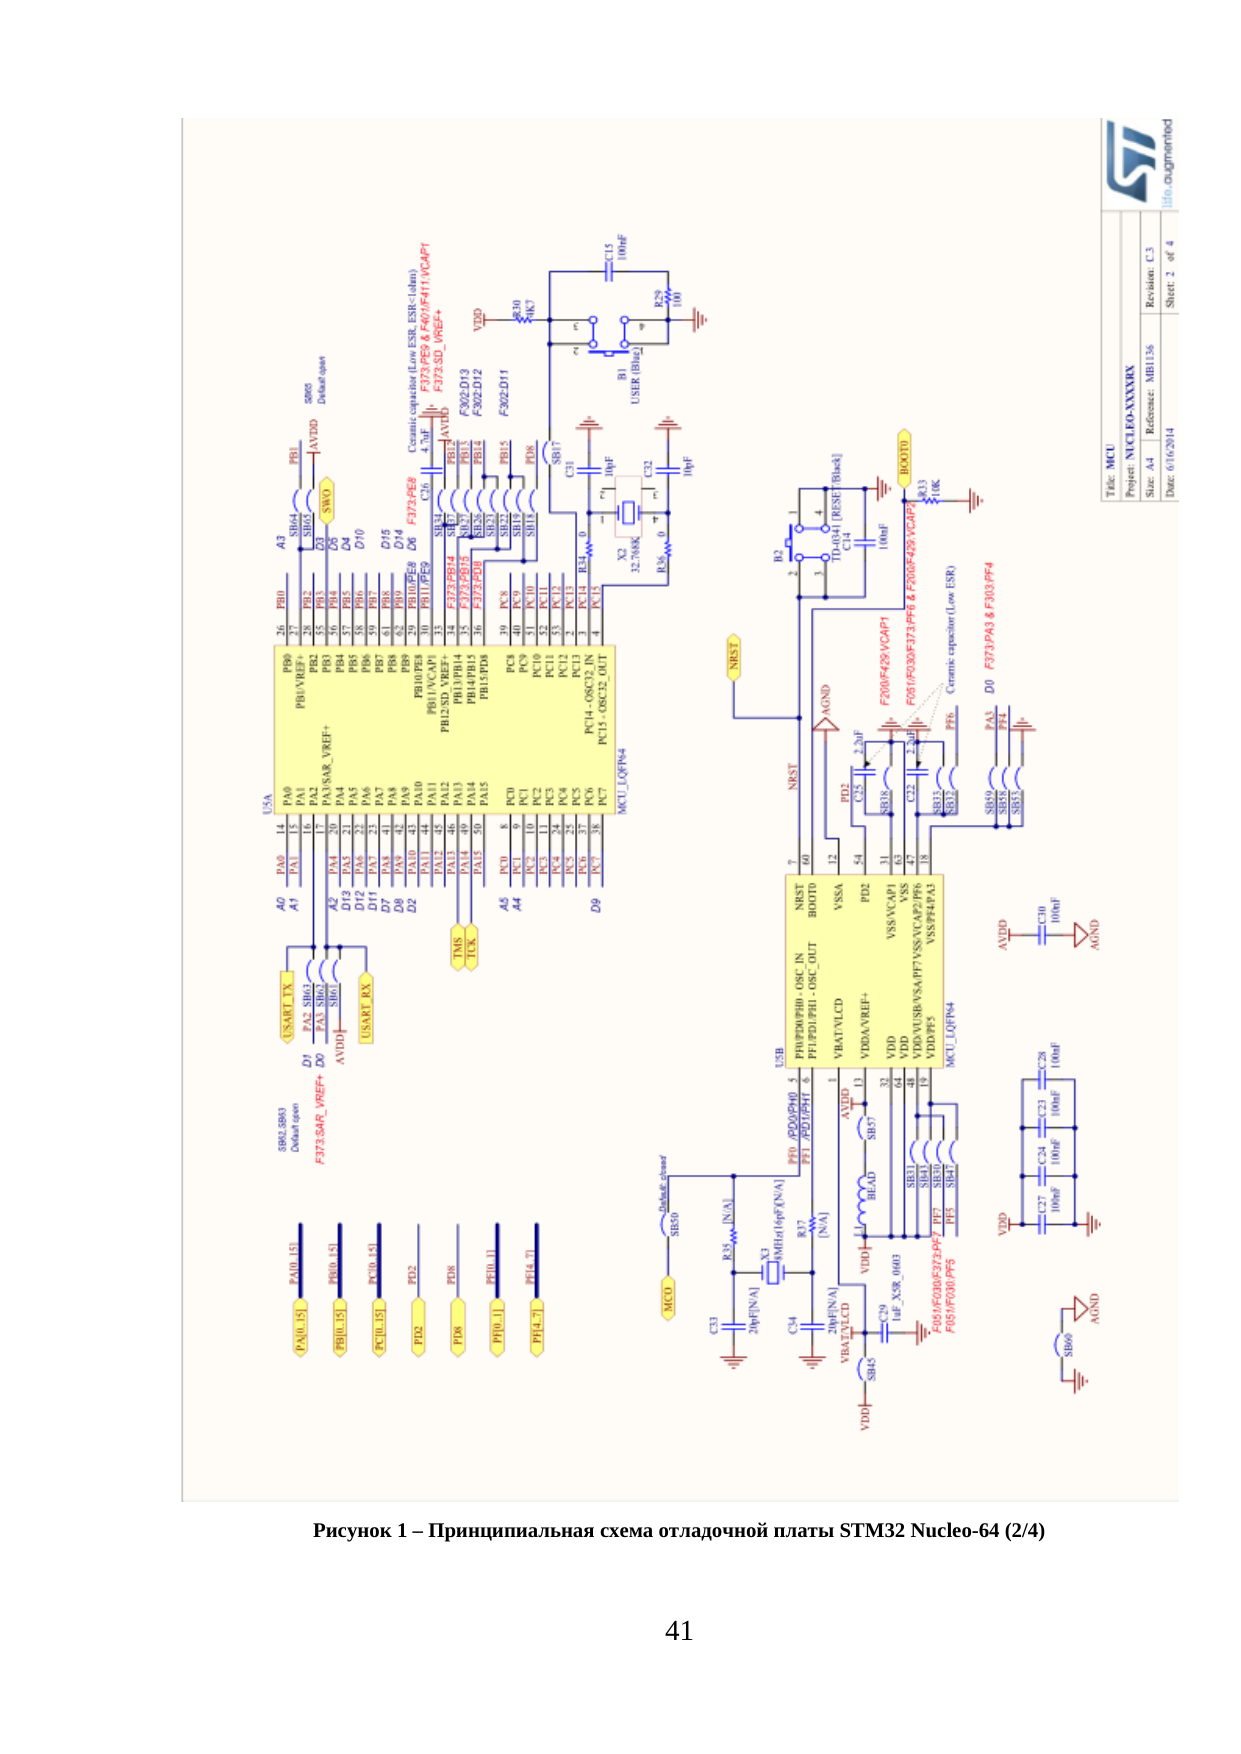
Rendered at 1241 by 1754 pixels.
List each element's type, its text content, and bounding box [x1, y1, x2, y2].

picture [177, 118, 1179, 1502]
text Рисунок 1 – Принципиальная схема отладочной платы STM32 Nucleo-64 (2/4) [177, 1518, 1181, 1542]
